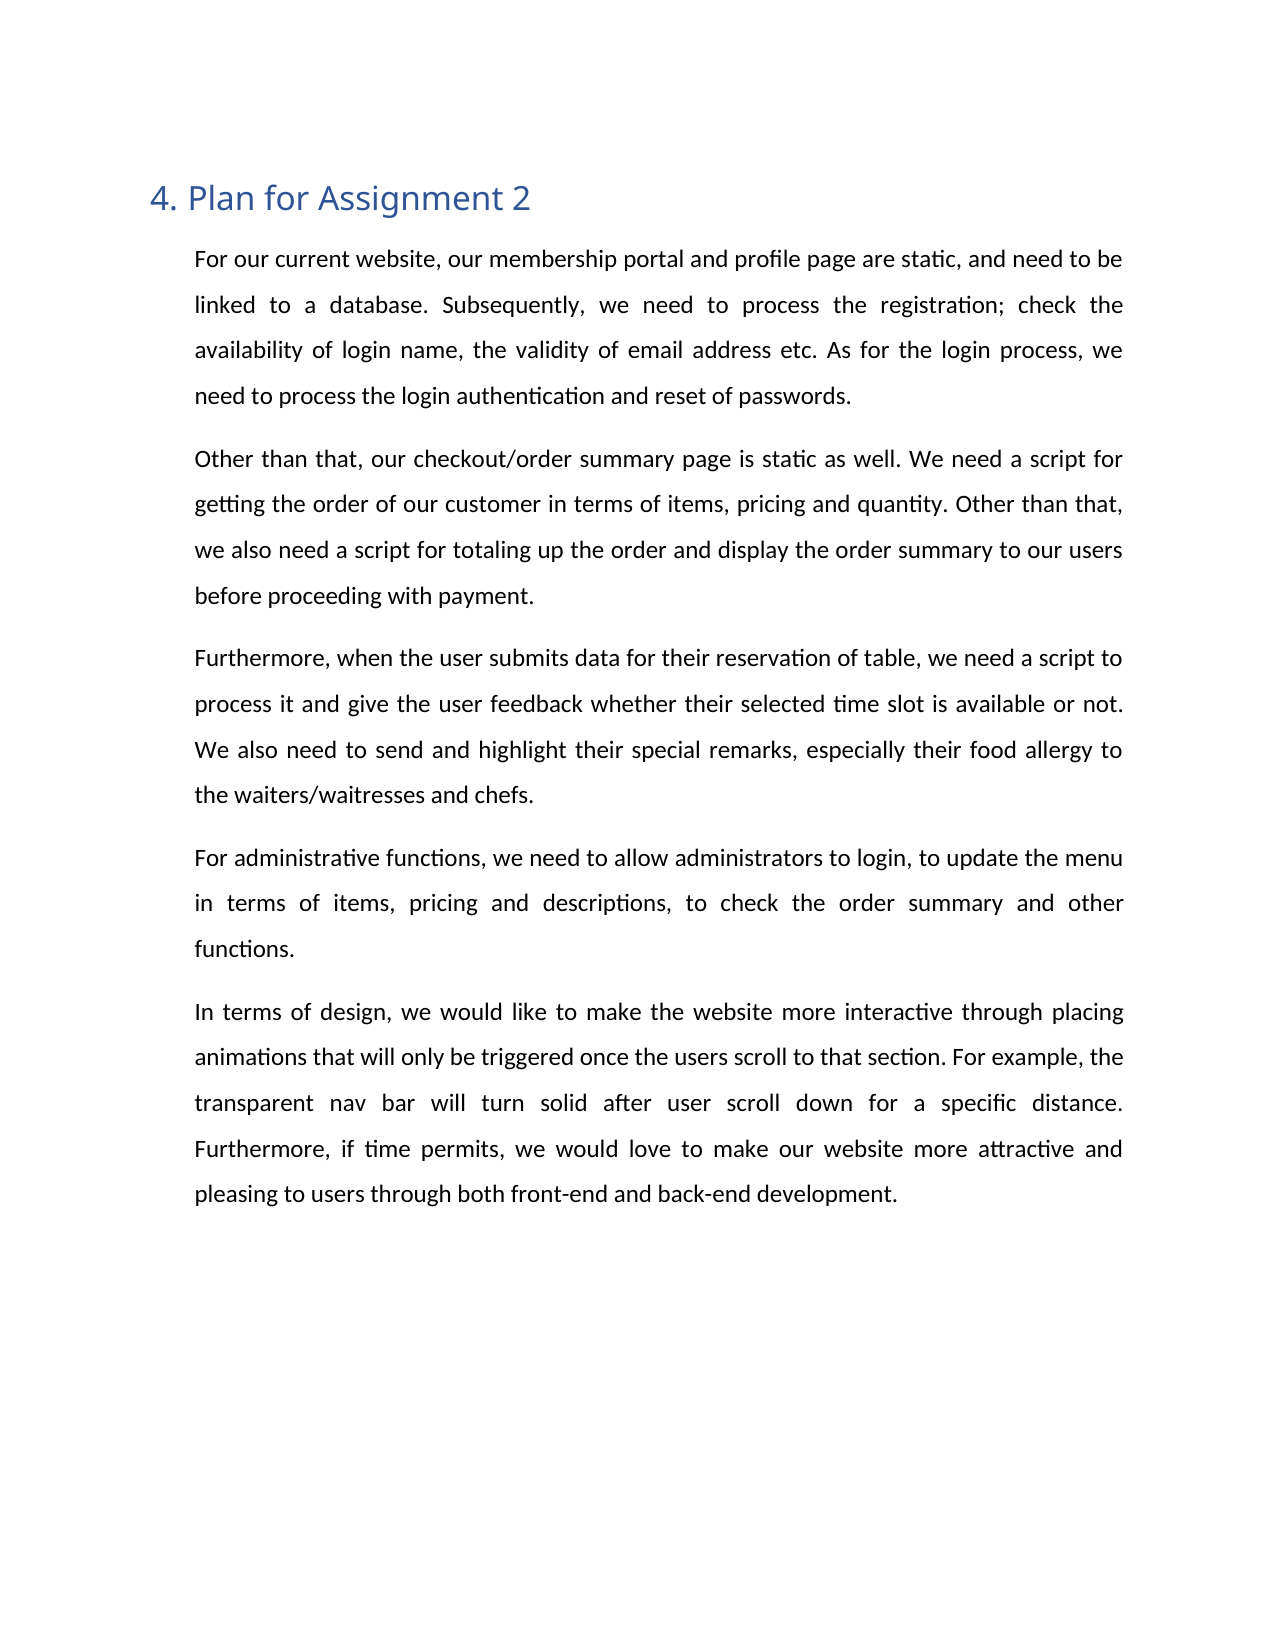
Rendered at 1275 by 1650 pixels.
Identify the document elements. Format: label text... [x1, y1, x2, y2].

text Furthermore, when the user submits data for their reservation of table, we need a script to process it and give the user feedback whether their selected time slot is available or not. We also need to send and highlight their special remarks, especially their food allergy to the waiters/waitresses and chefs. [194, 642, 1125, 810]
subtitle Plan for Assignment 2 [150, 175, 1125, 220]
text For our current website, our membership portal and profile page are static, and need to be linked to a database. Subsequently, we need to process the registration; check the availability of login name, the validity of email address etc. As for the login process, we need to process the login authentication and reset of passwords. [194, 243, 1125, 411]
text Other than that, our checkout/order summary page is static as well. We need a script for getting the order of our customer in terms of items, pricing and quantity. Other than that, we also need a script for totaling up the order and display the order summary to our users before proceeding with payment. [194, 443, 1125, 610]
text In terms of design, we would like to make the website more interactive through placing animations that will only be triggered once the users scroll to that section. For example, the transparent nav bar will turn solid after user scroll down for a specific distance. Furthermore, if time permits, we would love to make our website more attractive and pleasing to users through both front-end and back-end development. [194, 996, 1125, 1209]
text For administrative functions, we need to allow administrators to login, to update the menu in terms of items, pricing and descriptions, to check the order summary and other functions. [194, 842, 1125, 964]
